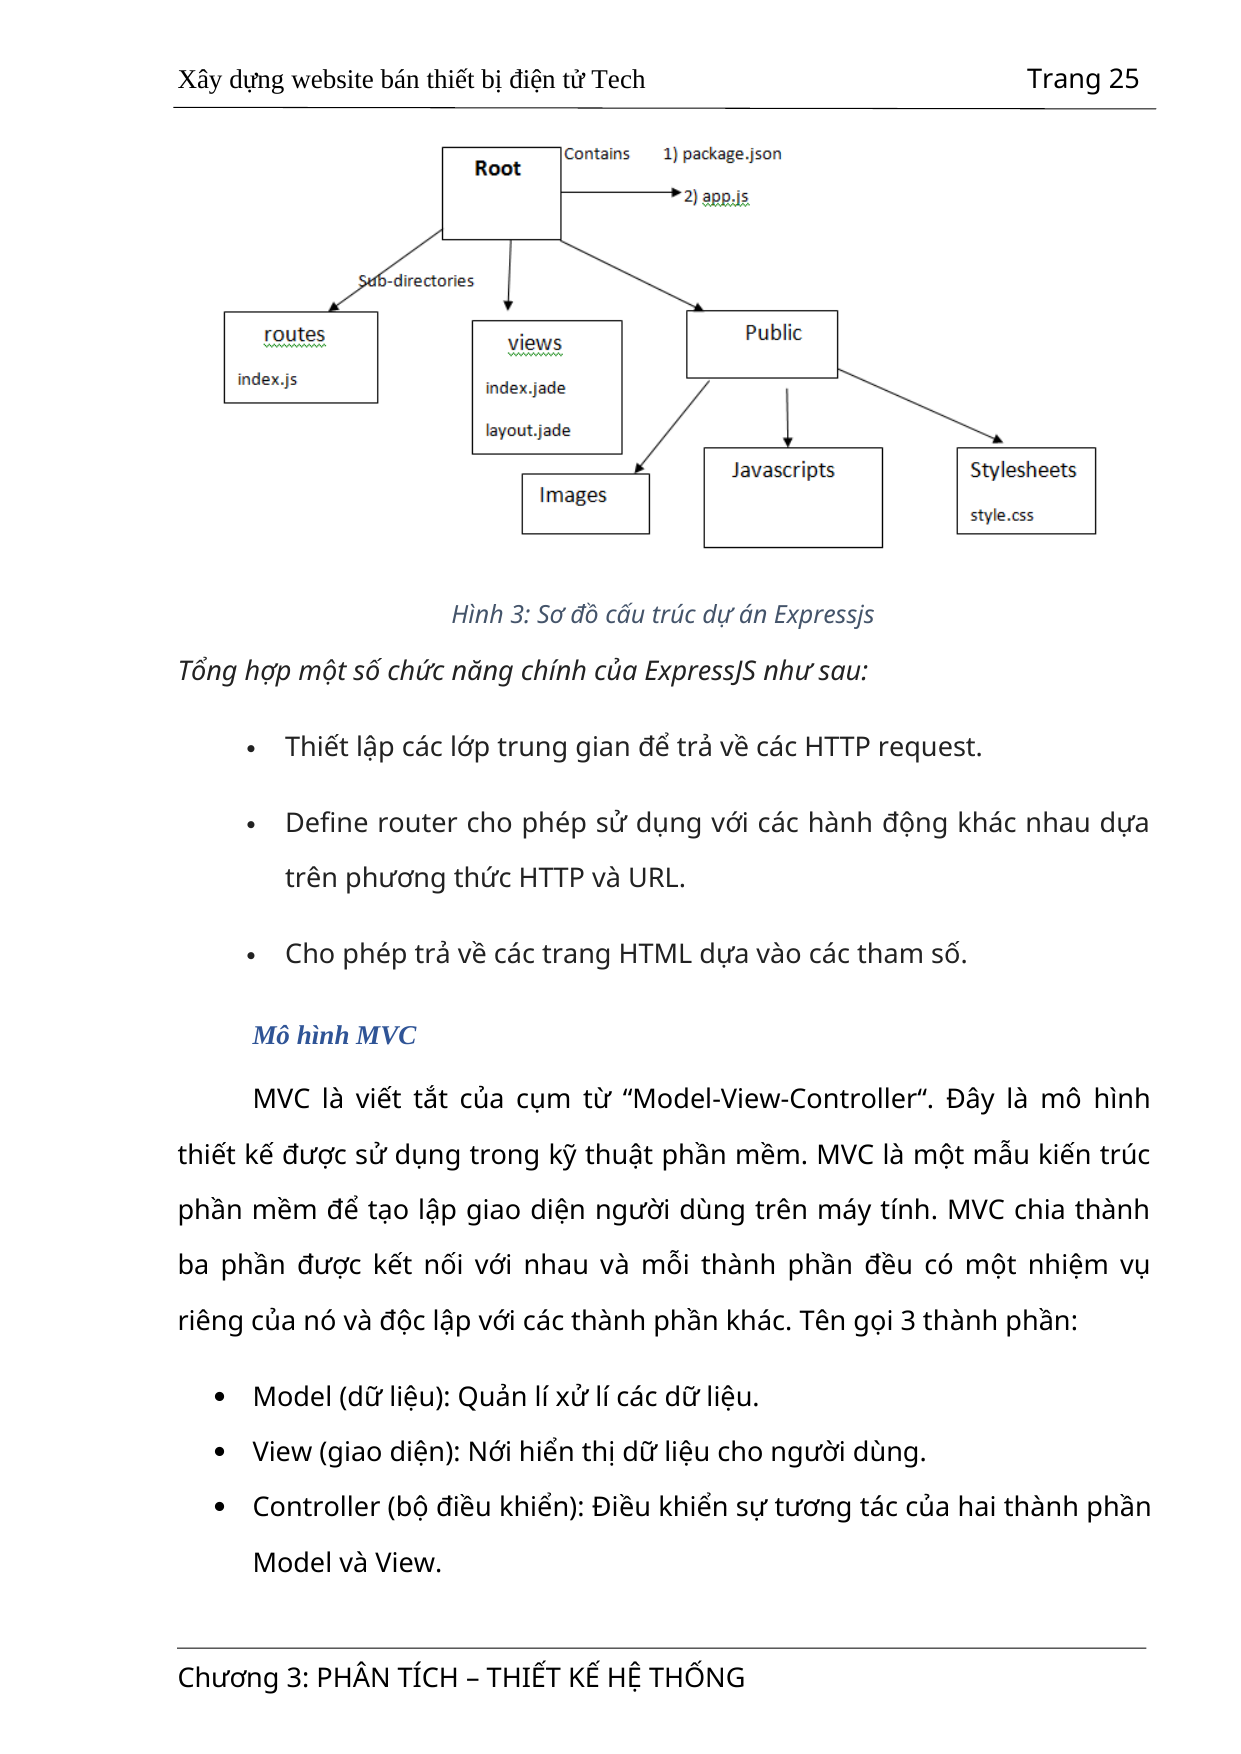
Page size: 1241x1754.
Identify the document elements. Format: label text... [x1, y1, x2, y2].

picture [194, 122, 1135, 562]
list Cho phép trả về các trang HTML dựa vào các tham số. [247, 935, 1152, 972]
text MVC là viết tắt của cụm từ “Model-View-Controller“. Đây là mô hình thiết kế được sử dụng trong kỹ thuật phần mềm. MVC là một mẫu kiến trúc phần mềm để tạo lập giao diện người dùng trên máy tính. MVC chia thành ba phần được kết nối với nhau và mỗi thành phần đều có một nhiệm vụ riêng của nó và độc lập với các thành phần khác. Tên gọi 3 thành phần: [177, 1080, 1152, 1338]
list Controller (bộ điều khiển): Điều khiển sự tương tác của hai thành phần Model và View. [215, 1488, 1152, 1580]
subtitle Mô hình MVC [252, 1019, 1152, 1051]
list Thiết lập các lớp trung gian để trả về các HTTP request. [247, 727, 1152, 764]
list View (giao diện): Nới hiển thị dữ liệu cho người dùng. [215, 1432, 1152, 1469]
list Define router cho phép sử dụng với các hành động khác nhau dựa trên phương thức HTTP và URL. [247, 803, 1152, 896]
list Model (dữ liệu): Quản lí xử lí các dữ liệu. [215, 1377, 1152, 1414]
text Tổng hợp một số chức năng chính của ExpressJS như sau: [177, 651, 1152, 688]
